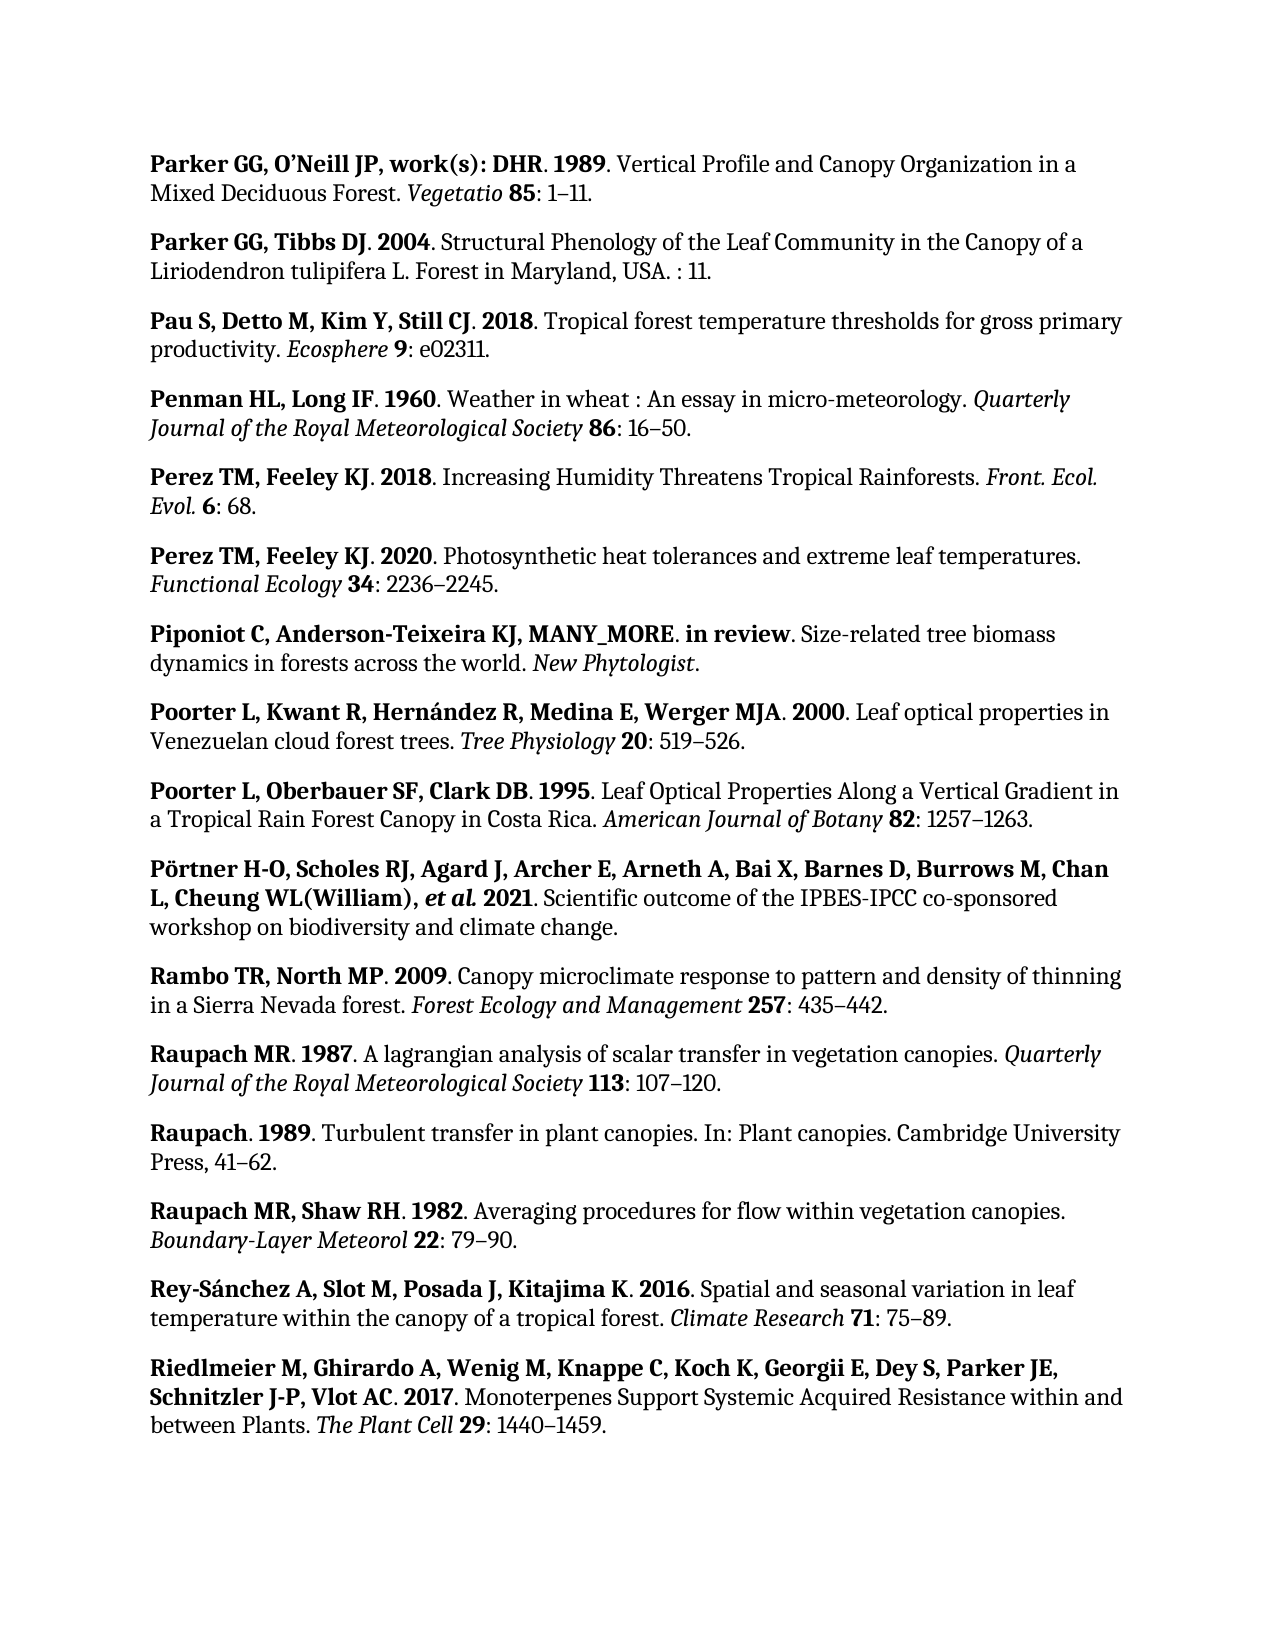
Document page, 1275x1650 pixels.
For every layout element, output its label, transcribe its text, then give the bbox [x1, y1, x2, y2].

text Rey-Sánchez A, Slot M, Posada J, Kitajima K. 2016. Spatial and seasonal variation in leaf temperature within the canopy of a tropical forest. Climate Research 71: 75–89. [150, 1275, 1125, 1333]
text Pau S, Detto M, Kim Y, Still CJ. 2018. Tropical forest temperature thresholds for gross primary productivity. Ecosphere 9: e02311. [150, 307, 1125, 364]
text Raupach. 1989. Turbulent transfer in plant canopies. In: Plant canopies. Cambridge University Press, 41–62. [150, 1119, 1125, 1176]
text Penman HL, Long IF. 1960. Weather in wheat : An essay in micro-meteorology. Quarterly Journal of the Royal Meteorological Society 86: 16–50. [150, 385, 1125, 442]
text Poorter L, Kwant R, Hernández R, Medina E, Werger MJA. 2000. Leaf optical properties in Venezuelan cloud forest trees. Tree Physiology 20: 519–526. [150, 698, 1125, 756]
text Perez TM, Feeley KJ. 2020. Photosynthetic heat tolerances and extreme leaf temperatures. Functional Ecology 34: 2236–2245. [150, 542, 1125, 599]
text Raupach MR, Shaw RH. 1982. Averaging procedures for flow within vegetation canopies. Boundary-Layer Meteorol 22: 79–90. [150, 1197, 1125, 1254]
text Parker GG, O’Neill JP, work(s): DHR. 1989. Vertical Profile and Canopy Organization in a Mixed Deciduous Forest. Vegetatio 85: 1–11. [150, 150, 1125, 207]
text Rambo TR, North MP. 2009. Canopy microclimate response to pattern and density of thinning in a Sierra Nevada forest. Forest Ecology and Management 257: 435–442. [150, 962, 1125, 1019]
text Piponiot C, Anderson-Teixeira KJ, MANY_MORE. in review. Size-related tree biomass dynamics in forests across the world. New Phytologist. [150, 620, 1125, 677]
text Riedlmeier M, Ghirardo A, Wenig M, Knappe C, Koch K, Georgii E, Dey S, Parker JE, Schnitzler J-P, Vlot AC. 2017. Monoterpenes Support Systemic Acquired Resistance within and between Plants. The Plant Cell 29: 1440–1459. [150, 1354, 1125, 1440]
text Poorter L, Oberbauer SF, Clark DB. 1995. Leaf Optical Properties Along a Vertical Gradient in a Tropical Rain Forest Canopy in Costa Rica. American Journal of Botany 82: 1257–1263. [150, 777, 1125, 834]
text Perez TM, Feeley KJ. 2018. Increasing Humidity Threatens Tropical Rainforests. Front. Ecol. Evol. 6: 68. [150, 463, 1125, 521]
text Raupach MR. 1987. A lagrangian analysis of scalar transfer in vegetation canopies. Quarterly Journal of the Royal Meteorological Society 113: 107–120. [150, 1040, 1125, 1098]
text Pörtner H-O, Scholes RJ, Agard J, Archer E, Arneth A, Bai X, Barnes D, Burrows M, Chan L, Cheung WL(William), et al. 2021. Scientific outcome of the IPBES-IPCC co-sponsored workshop on biodiversity and climate change. [150, 855, 1125, 941]
text Parker GG, Tibbs DJ. 2004. Structural Phenology of the Leaf Community in the Canopy of a Liriodendron tulipifera L. Forest in Maryland, USA. : 11. [150, 228, 1125, 286]
